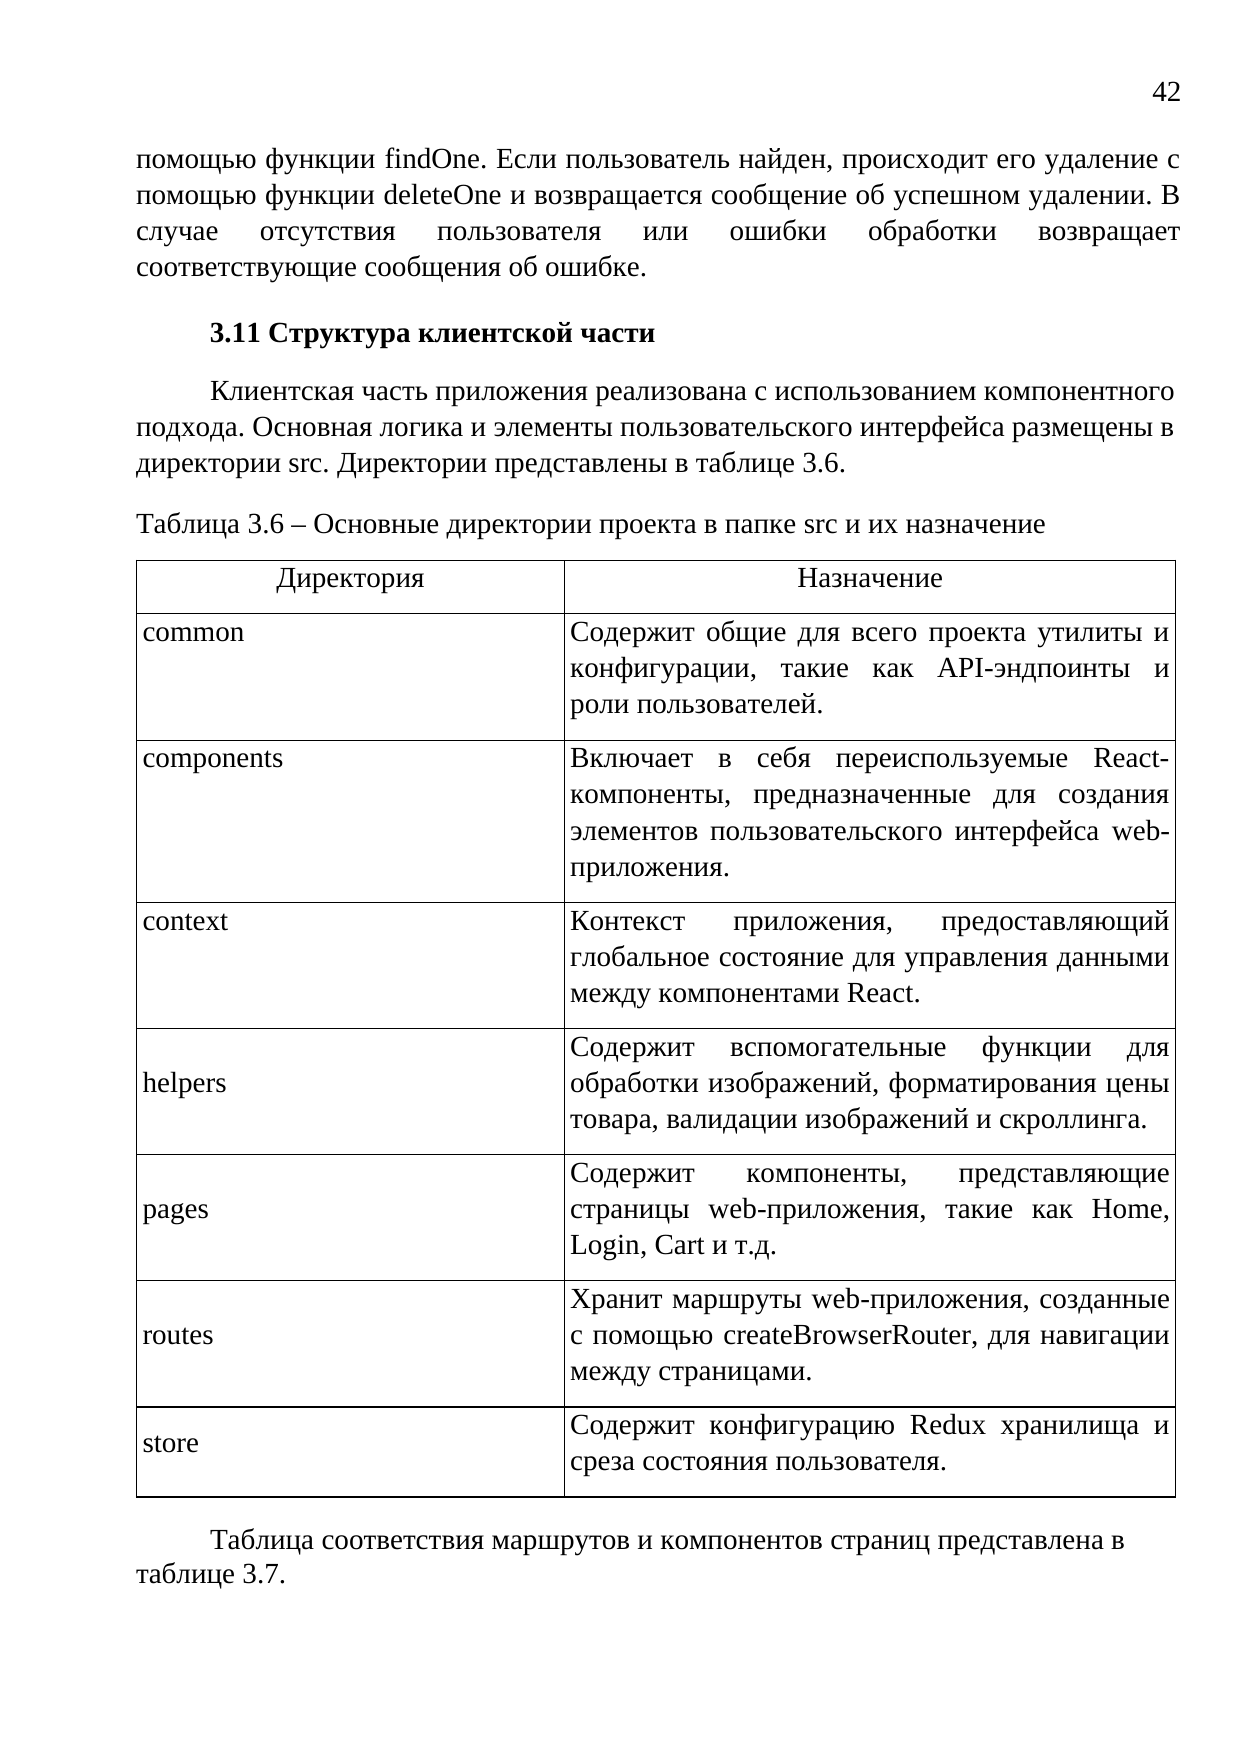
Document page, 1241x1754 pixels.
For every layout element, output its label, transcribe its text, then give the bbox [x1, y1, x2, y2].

subtitle 3.11 Структура клиентской части [136, 315, 1181, 348]
table_cell Контекст приложения, предоставляющий глобальное состояние для управления данными между компонентами React. [565, 903, 1175, 1028]
table_cell Содержит конфигурацию Redux хранилища и среза состояния пользователя. [565, 1408, 1175, 1496]
table_cell context [137, 903, 564, 1028]
text Таблица соответствия маршрутов и компонентов страниц представлена в таблице 3.7. [136, 1522, 1181, 1589]
table_cell Содержит вспомогательные функции для обработки изображений, форматирования цены товара, валидации изображений и скроллинга. [565, 1029, 1175, 1154]
table_cell helpers [137, 1029, 564, 1154]
text Таблица 3.6 – Основные директории проекта в папке src и их назначение [136, 507, 1181, 540]
table_cell store [137, 1408, 564, 1496]
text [136, 141, 1181, 283]
table_cell common [137, 614, 564, 739]
table_cell pages [137, 1155, 564, 1280]
table_cell Содержит компоненты, представляющие страницы web-приложения, такие как Home, Login, Cart и т.д. [565, 1155, 1175, 1280]
table_header Назначение [565, 561, 1175, 613]
text Клиентская часть приложения реализована с использованием компонентного подхода. Основная логика и элементы пользовательского интерфейса размещены в директории src. Директории представлены в таблице 3.6. [136, 373, 1181, 479]
table_cell routes [137, 1281, 564, 1406]
table_cell components [137, 741, 564, 902]
table_cell Включает в себя переиспользуемые React-компоненты, предназначенные для создания элементов пользовательского интерфейса web-приложения. [565, 741, 1175, 902]
table_cell Содержит общие для всего проекта утилиты и конфигурации, такие как API-эндпоинты и роли пользователей. [565, 614, 1175, 739]
table_cell Хранит маршруты web-приложения, созданные с помощью createBrowserRouter, для навигации между страницами. [565, 1281, 1175, 1406]
table_header Директория [137, 561, 564, 613]
